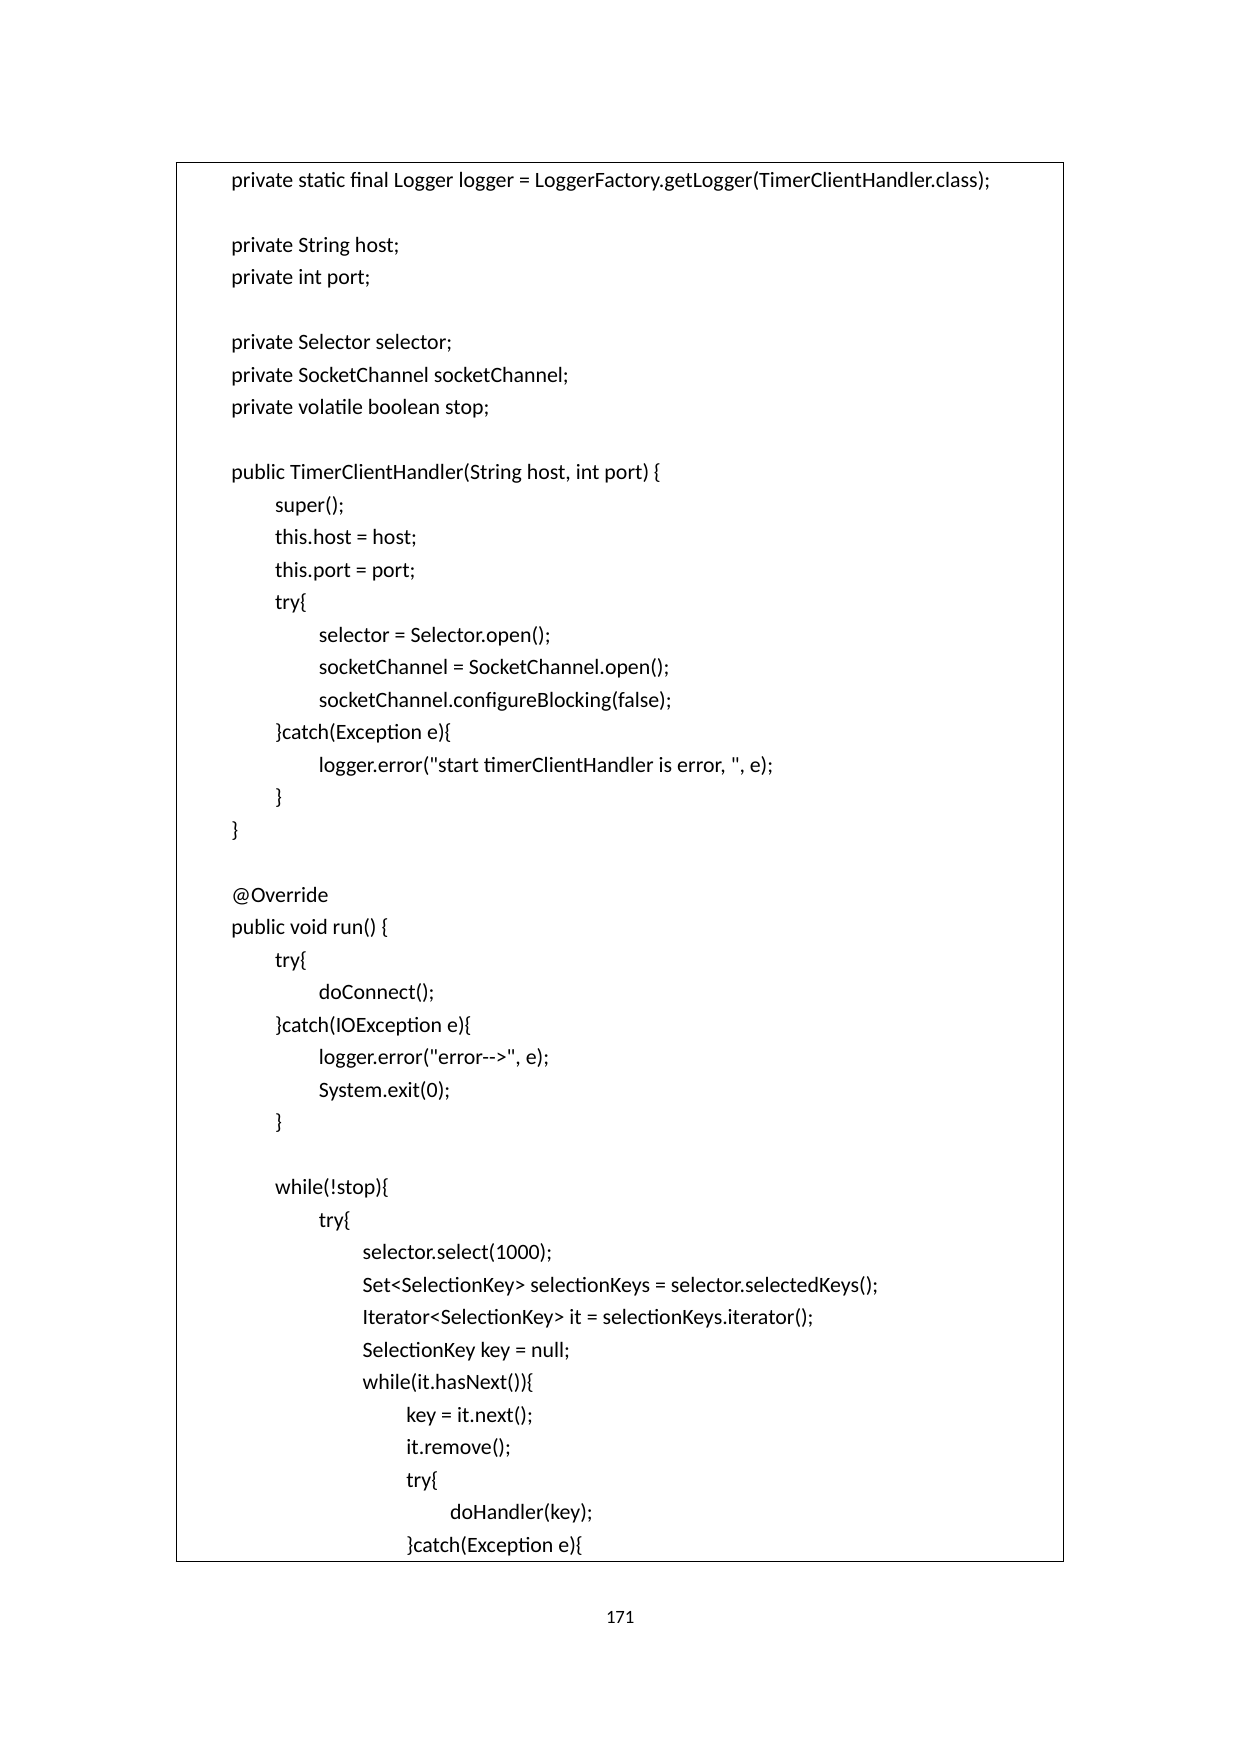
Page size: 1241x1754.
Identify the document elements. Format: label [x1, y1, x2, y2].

table_header [177, 163, 1063, 1561]
